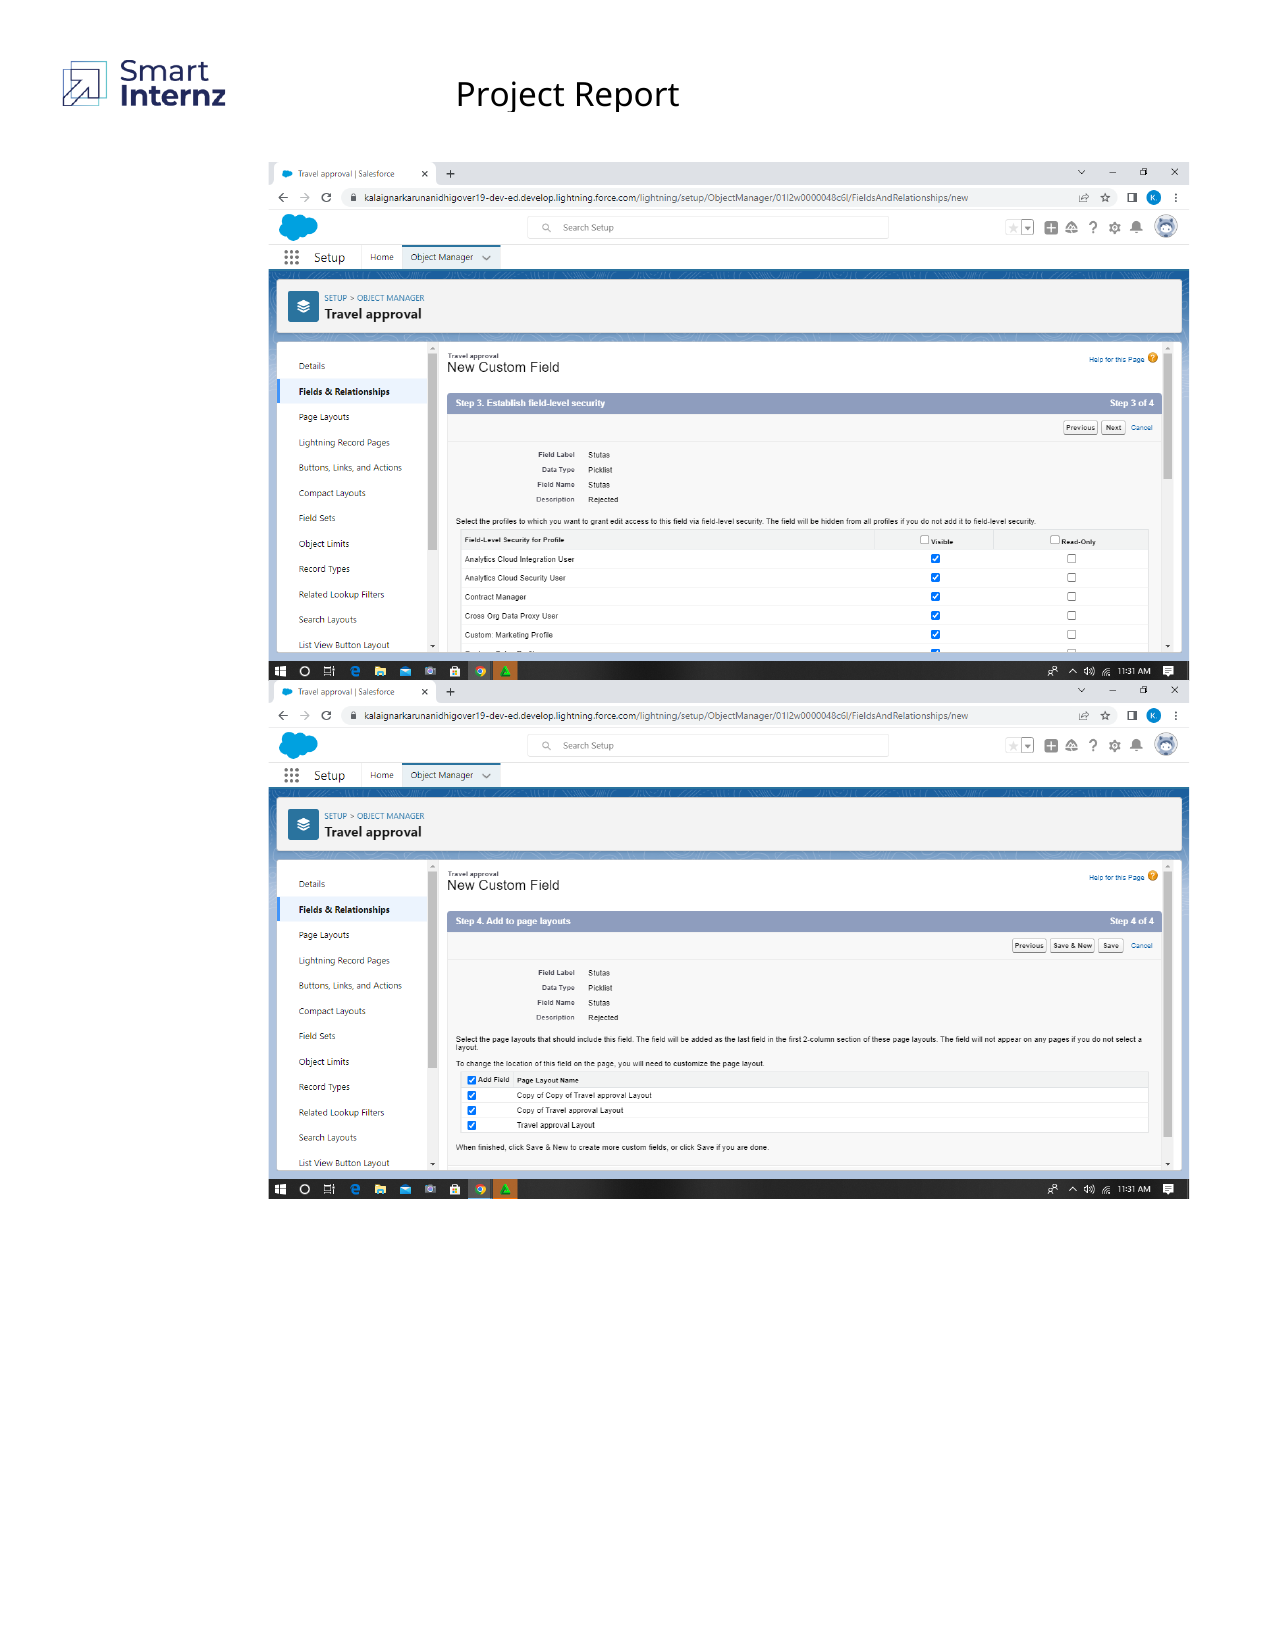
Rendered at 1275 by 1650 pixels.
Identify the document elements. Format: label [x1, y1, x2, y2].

picture [62, 60, 226, 106]
picture [268, 162, 1190, 1199]
